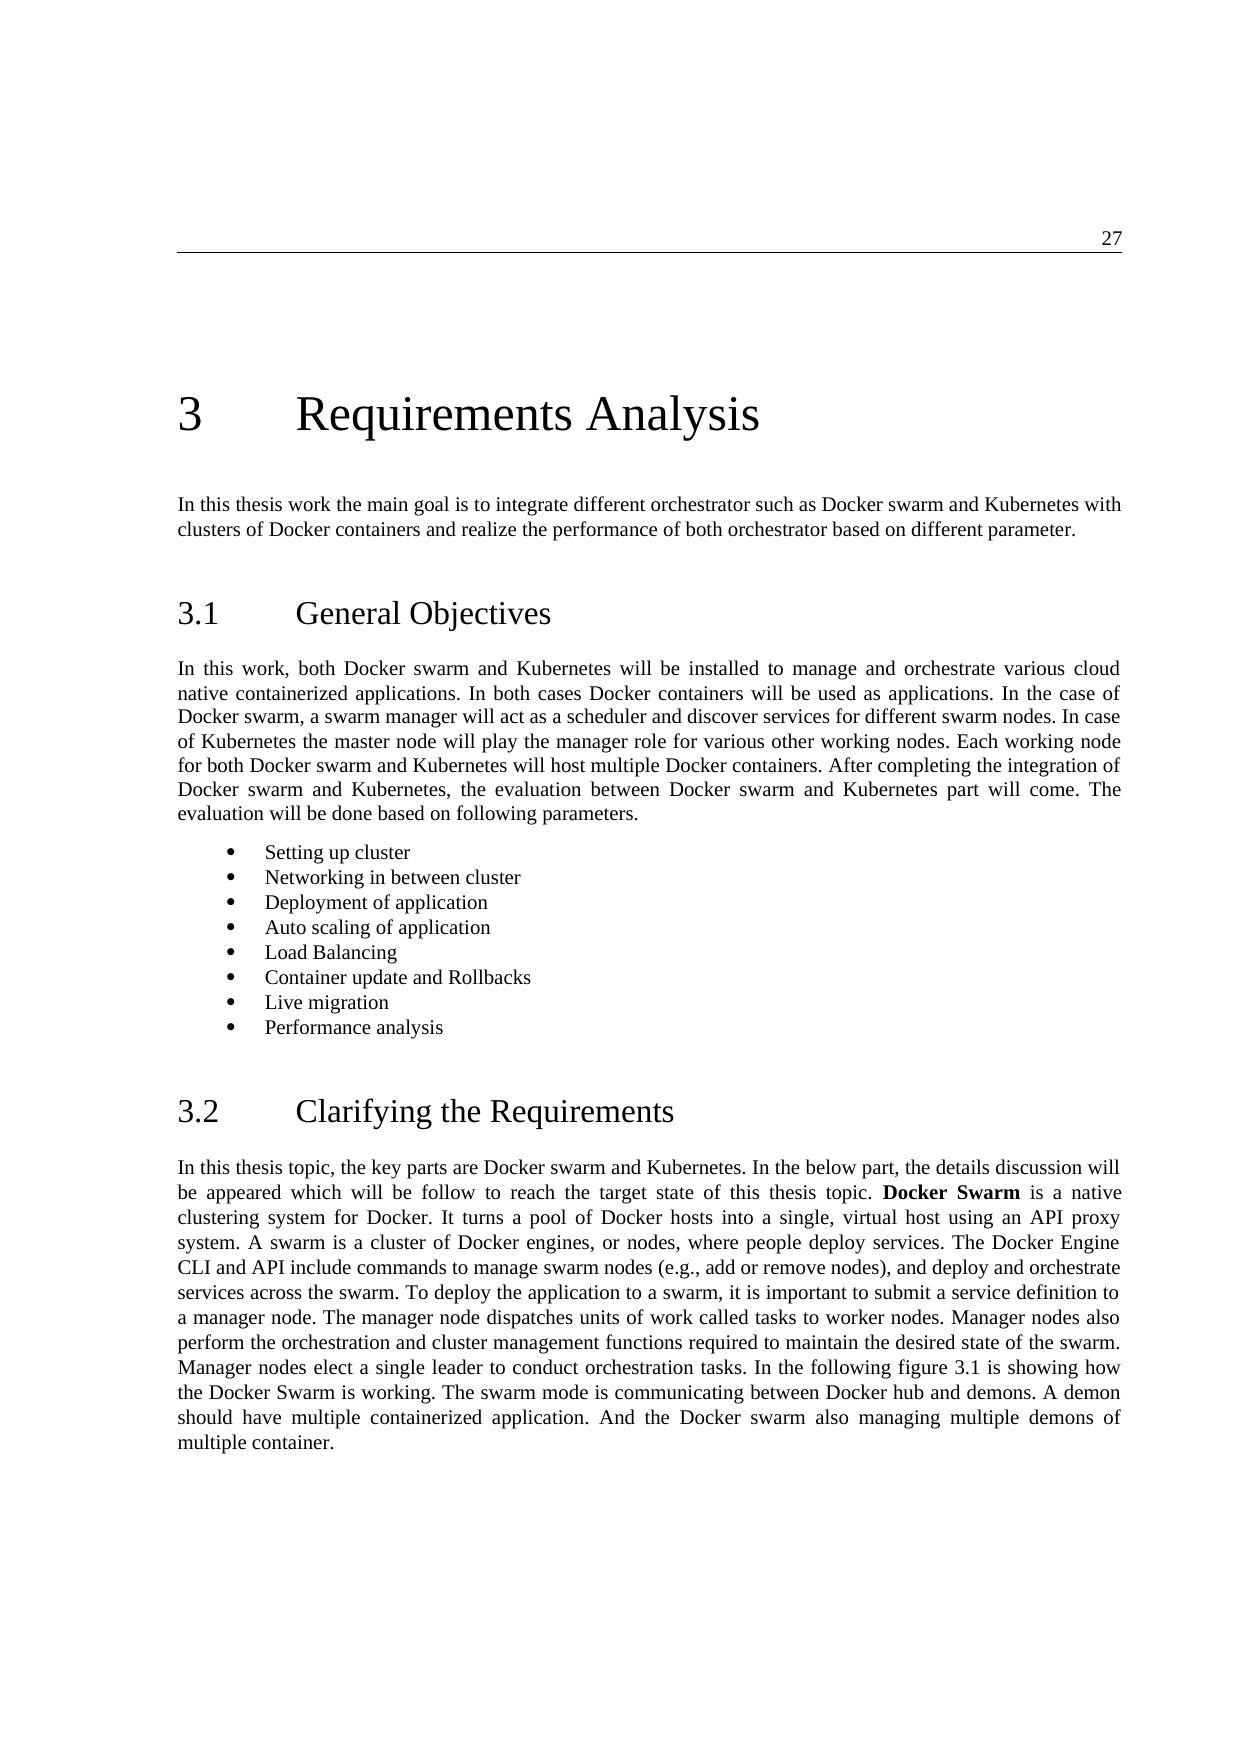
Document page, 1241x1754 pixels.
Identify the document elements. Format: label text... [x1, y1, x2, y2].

list Load Balancing [227, 939, 1122, 964]
subtitle Requirements Analysis [177, 384, 1122, 441]
list Performance analysis [227, 1014, 1122, 1039]
list Container update and Rollbacks [227, 964, 1122, 989]
subtitle Clarifying the Requirements [177, 1089, 1122, 1129]
list Setting up cluster [227, 839, 1122, 864]
list Auto scaling of application [227, 914, 1122, 939]
list Deployment of application [227, 889, 1122, 914]
list Networking in between cluster [227, 864, 1122, 889]
subtitle General Objectives [177, 591, 1122, 631]
list Live migration [227, 989, 1122, 1014]
text In this work, both Docker swarm and Kubernetes will be installed to manage and orchestrate various cloud native containerized applications. In both cases Docker containers will be used as applications. In the case of Docker swarm, a swarm manager will act as a scheduler and discover services for different swarm nodes. In case of Kubernetes the master node will play the manager role for various other working nodes. Each working node for both Docker swarm and Kubernetes will host multiple Docker containers. After completing the integration of Docker swarm and Kubernetes, the evaluation between Docker swarm and Kubernetes part will come. The evaluation will be done based on following parameters. [177, 656, 1122, 825]
text In this thesis work the main goal is to integrate different orchestrator such as Docker swarm and Kubernetes with clusters of Docker containers and realize the performance of both orchestrator based on different parameter. [177, 491, 1122, 541]
text In this thesis topic, the key parts are Docker swarm and Kubernetes. In the below part, the details discussion will be appeared which will be follow to reach the target state of this thesis topic. Docker Swarm is a native clustering system for Docker. It turns a pool of Docker hosts into a single, virtual host using an API proxy system. A swarm is a cluster of Docker engines, or nodes, where people deploy services. The Docker Engine CLI and API include commands to manage swarm nodes (e.g., add or remove nodes), and deploy and orchestrate services across the swarm. To deploy the application to a swarm, it is important to submit a service definition to a manager node. The manager node dispatches units of work called tasks to worker nodes. Manager nodes also perform the orchestration and cluster management functions required to maintain the desired state of the swarm. Manager nodes elect a single leader to conduct orchestration tasks. In the following figure 3.1 is showing how the Docker Swarm is working. The swarm mode is communicating between Docker hub and demons. A demon should have multiple containerized application. And the Docker swarm also managing multiple demons of multiple container. [177, 1154, 1122, 1454]
